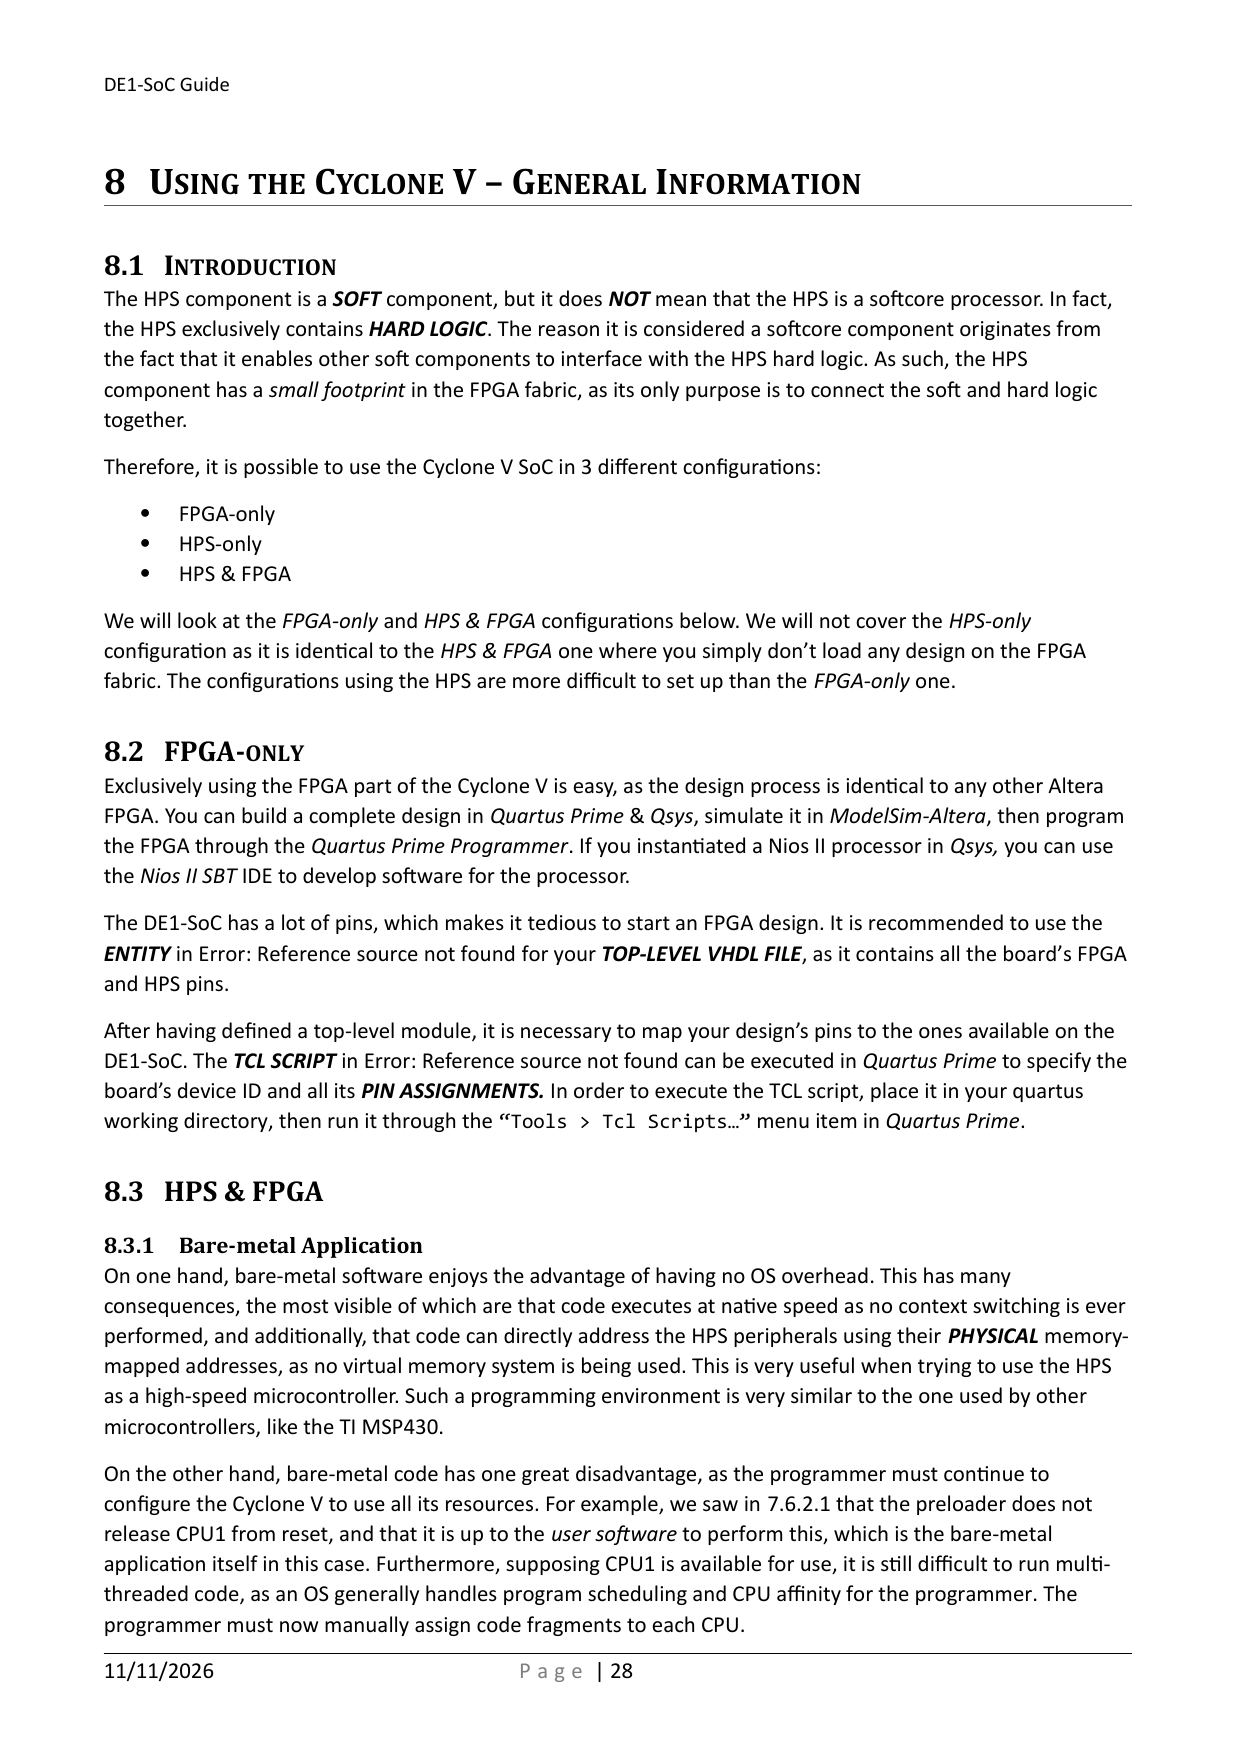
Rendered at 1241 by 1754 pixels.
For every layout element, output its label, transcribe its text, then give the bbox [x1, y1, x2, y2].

text We will look at the FPGA-only and HPS & FPGA configurations below. We will not cover the HPS-only configuration as it is identical to the HPS & FPGA one where you simply don’t load any design on the FPGA fabric. The configurations using the HPS are more difficult to set up than the FPGA-only one. [103, 606, 1132, 694]
subtitle Bare-metal Application [103, 1232, 1132, 1259]
text On the other hand, bare-metal code has one great disadvantage, as the programmer must continue to configure the Cyclone V to use all its resources. For example, we saw in 7.6.2.1 that the preloader does not release CPU1 from reset, and that it is up to the user software to perform this, which is the bare-metal application itself in this case. Furthermore, supposing CPU1 is available for use, it is still difficult to run multi-threaded code, as an OS generally handles program scheduling and CPU affinity for the programmer. The programmer must now manually assign code fragments to each CPU. [103, 1459, 1132, 1638]
subtitle FPGA-only [103, 734, 1132, 768]
list FPGA-only [141, 499, 1132, 527]
subtitle Using the Cyclone V – General Information [103, 159, 1132, 206]
text Exclusively using the FPGA part of the Cyclone V is easy, as the design process is identical to any other Altera FPGA. You can build a complete design in Quartus Prime & Qsys, simulate it in ModelSim-Altera, then program the FPGA through the Quartus Prime Programmer. If you instantiated a Nios II processor in Qsys, you can use the Nios II SBT IDE to develop software for the processor. [103, 771, 1132, 889]
text On one hand, bare-metal software enjoys the advantage of having no OS overhead. This has many consequences, the most visible of which are that code executes at native speed as no context switching is ever performed, and additionally, that code can directly address the HPS peripherals using their physical memory-mapped addresses, as no virtual memory system is being used. This is very useful when trying to use the HPS as a high-speed microcontroller. Such a programming environment is very similar to the one used by other microcontrollers, like the TI MSP430. [103, 1261, 1132, 1440]
text The HPS component is a soft component, but it does not mean that the HPS is a softcore processor. In fact, the HPS exclusively contains hard logic. The reason it is considered a softcore component originates from the fact that it enables other soft components to interface with the HPS hard logic. As such, the HPS component has a small footprint in the FPGA fabric, as its only purpose is to connect the soft and hard logic together. [103, 284, 1132, 433]
subtitle Introduction [103, 247, 1132, 281]
text Therefore, it is possible to use the Cyclone V SoC in 3 different configurations: [103, 452, 1132, 480]
list HPS & FPGA [141, 559, 1132, 587]
subtitle HPS & FPGA [103, 1174, 1132, 1208]
list HPS-only [141, 529, 1132, 557]
